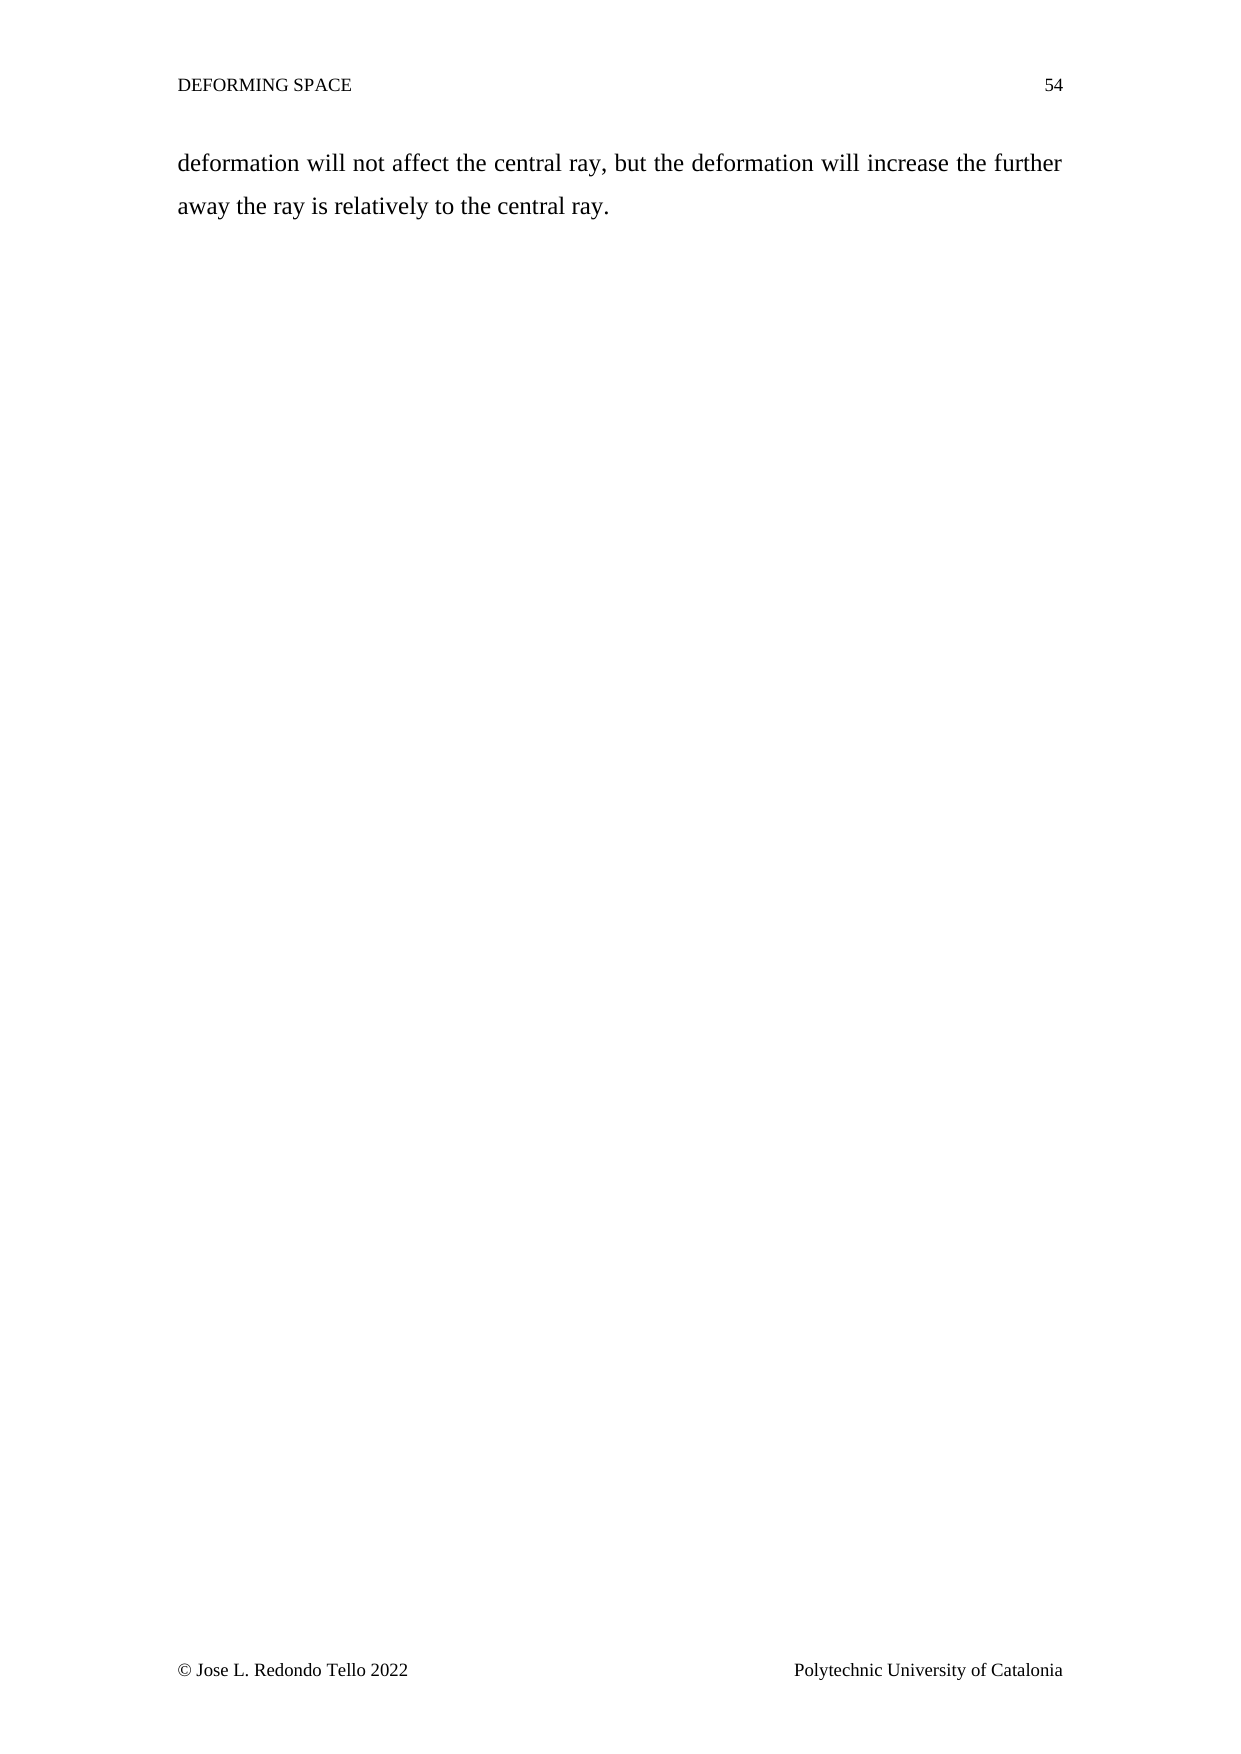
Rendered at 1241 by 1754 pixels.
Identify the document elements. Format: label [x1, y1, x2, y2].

text [177, 148, 1063, 219]
